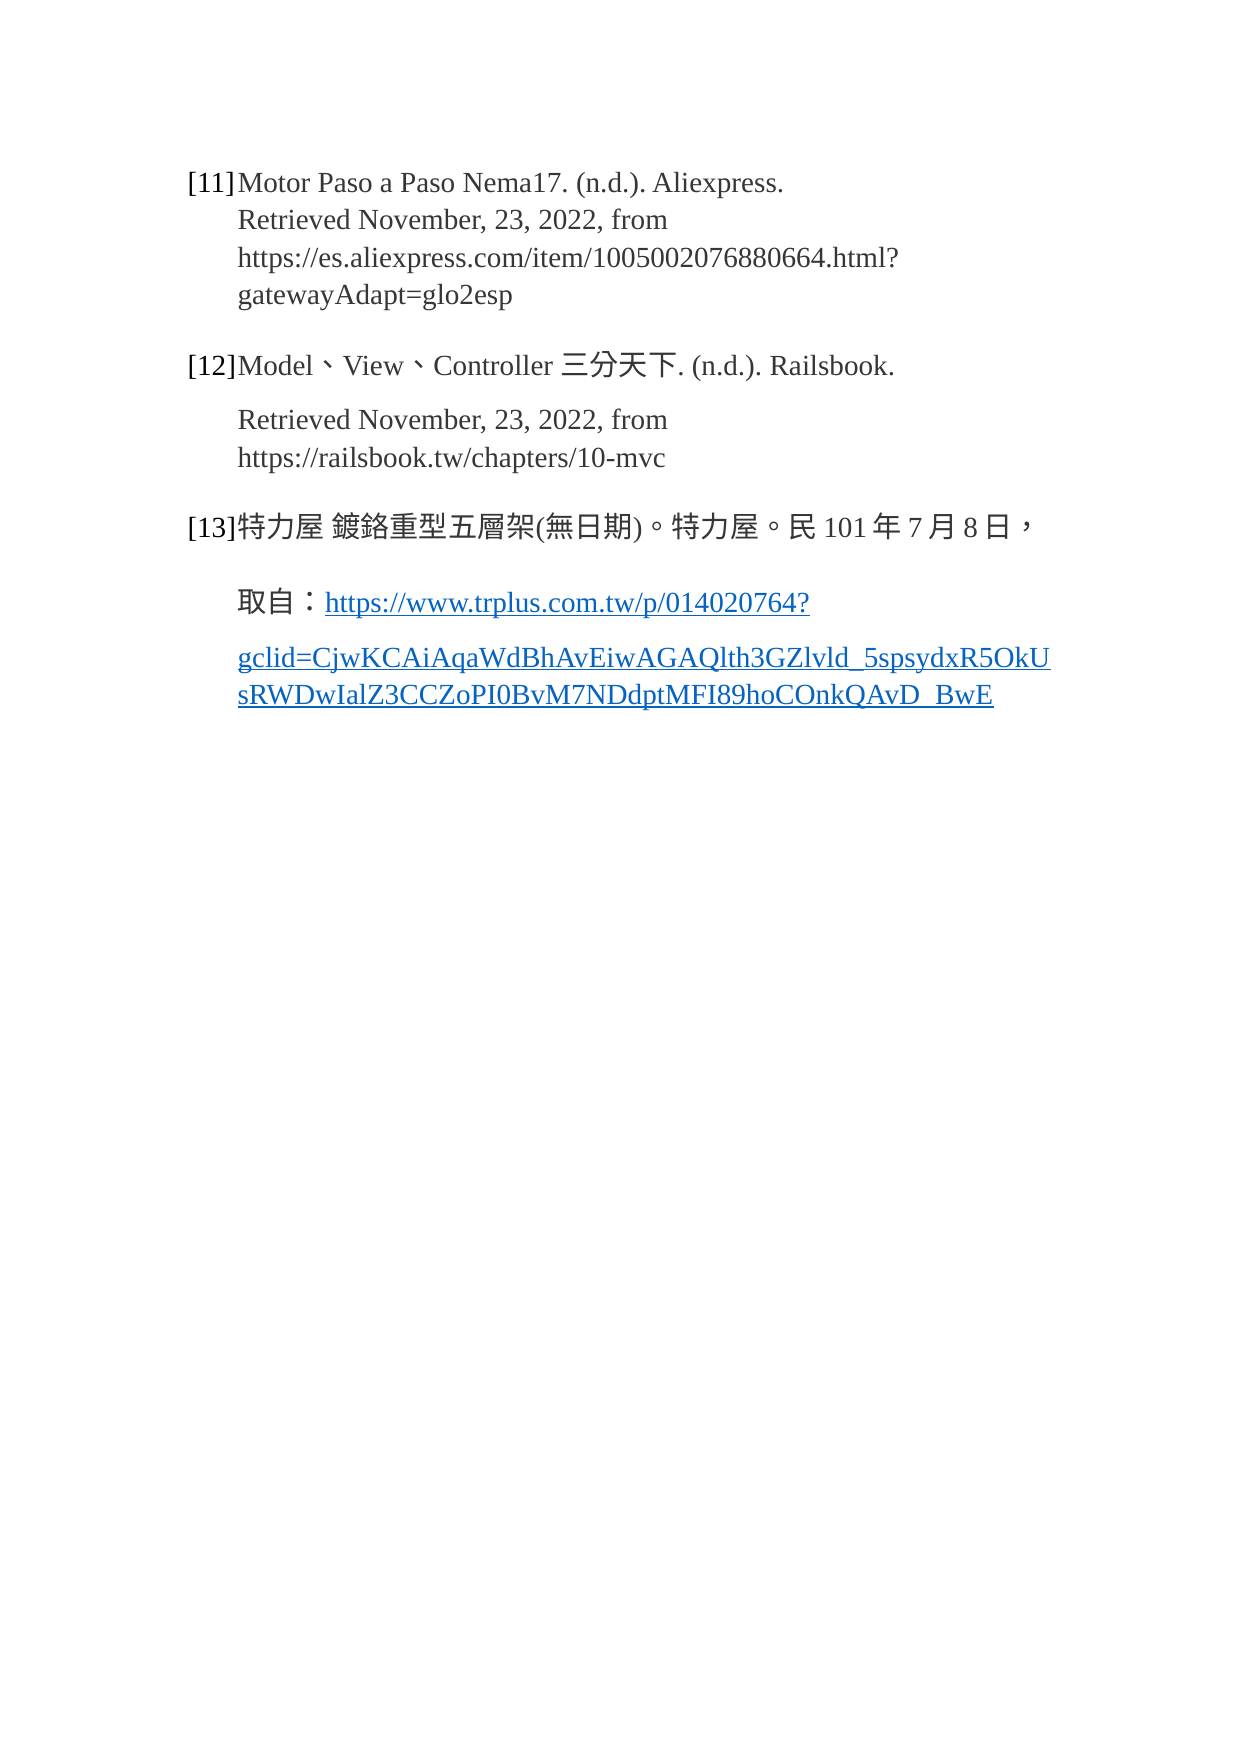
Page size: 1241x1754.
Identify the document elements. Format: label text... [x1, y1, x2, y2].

list Model、View、Controller 三分天下. (n.d.). Railsbook. Retrieved November, 23, 2022, from https://railsbook.tw/chapters/10-mvc [187, 325, 1053, 475]
list 特力屋 鍍鉻重型五層架(無日期)。特力屋。民101年7月8日，取自：https://www.trplus.com.tw/p/014020764?gclid=CjwKCAiAqaWdBhAvEiwAGAQlth3GZlvld_5spsydxR5OkUsRWDwIalZ3CCZoPI0BvM7NDdptMFI89hoCOnkQAvD_BwE [187, 488, 1053, 713]
list Motor Paso a Paso Nema17. (n.d.). Aliexpress. Retrieved November, 23, 2022, from https://es.aliexpress.com/item/1005002076880664.html?gatewayAdapt=glo2esp [187, 163, 1053, 313]
